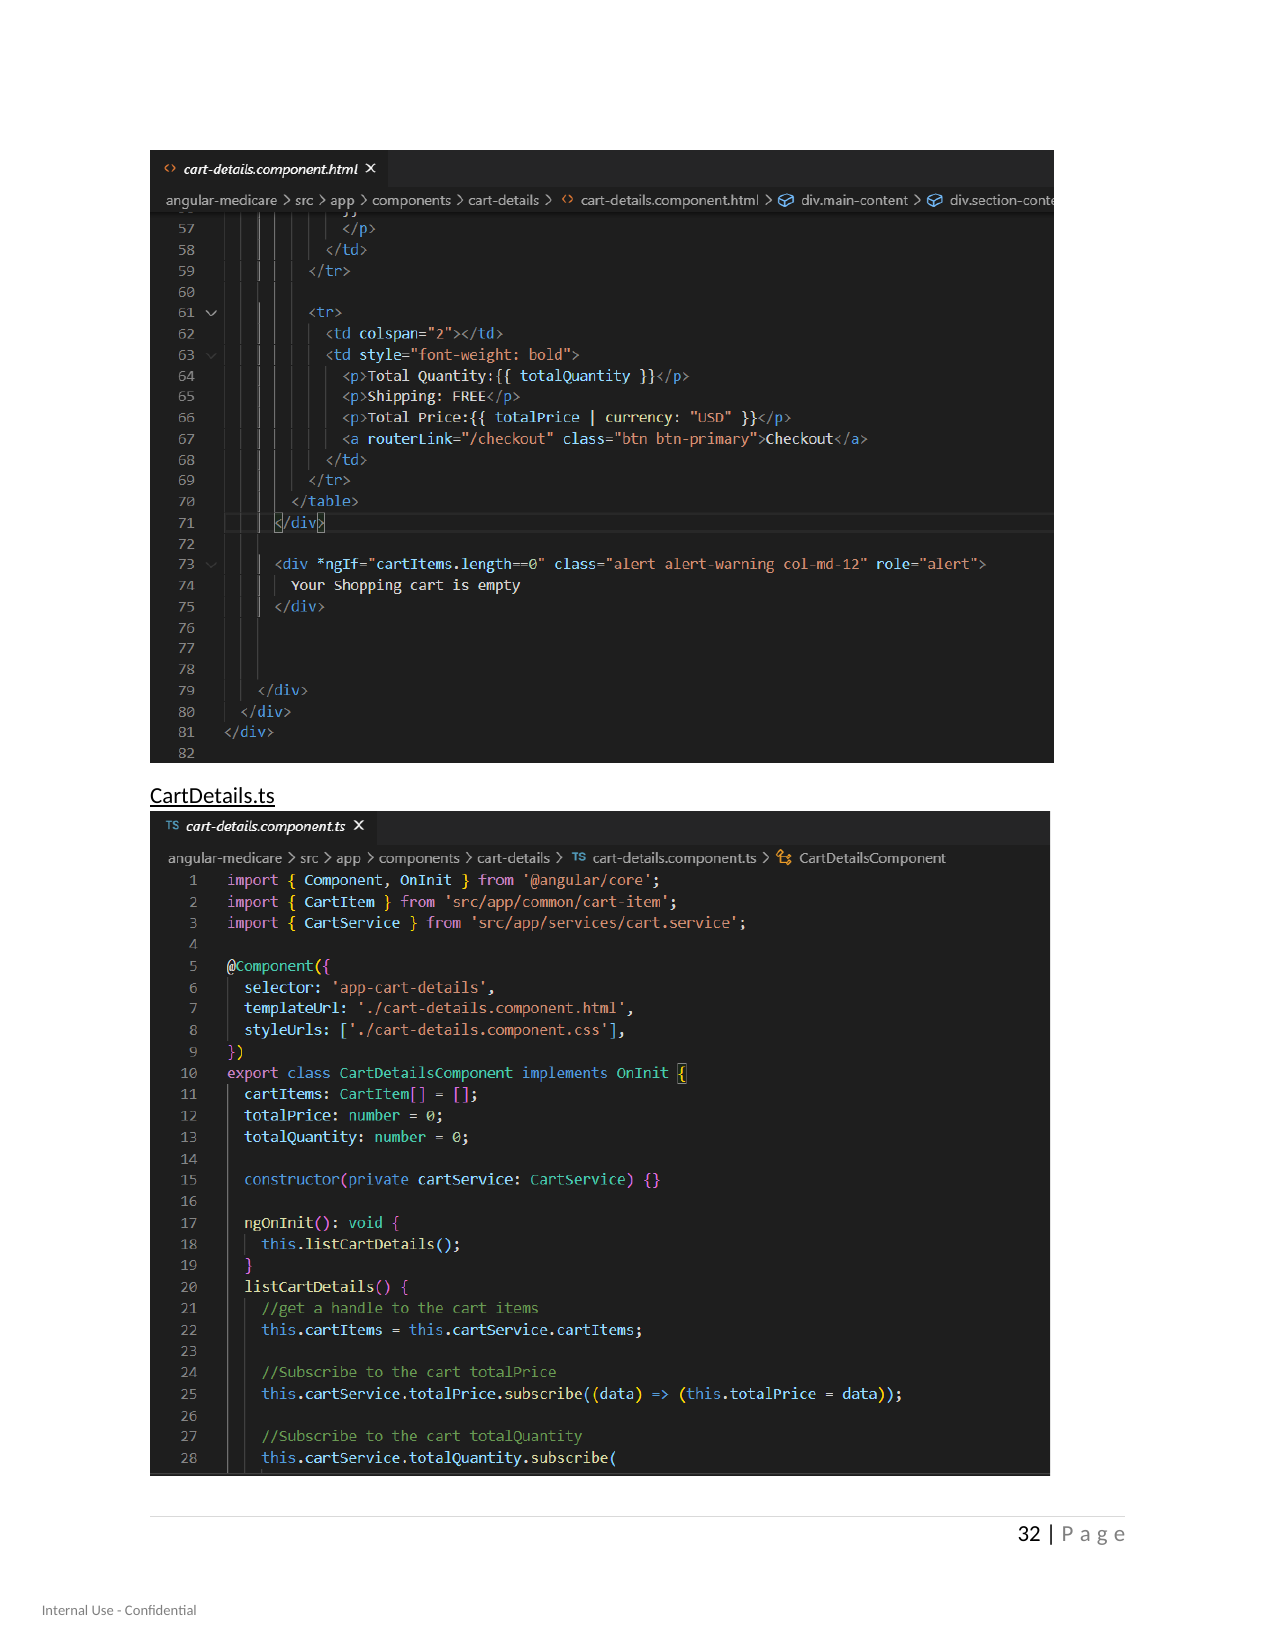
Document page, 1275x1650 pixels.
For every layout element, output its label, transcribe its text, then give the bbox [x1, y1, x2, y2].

picture [150, 150, 1054, 763]
picture [150, 811, 1050, 1476]
